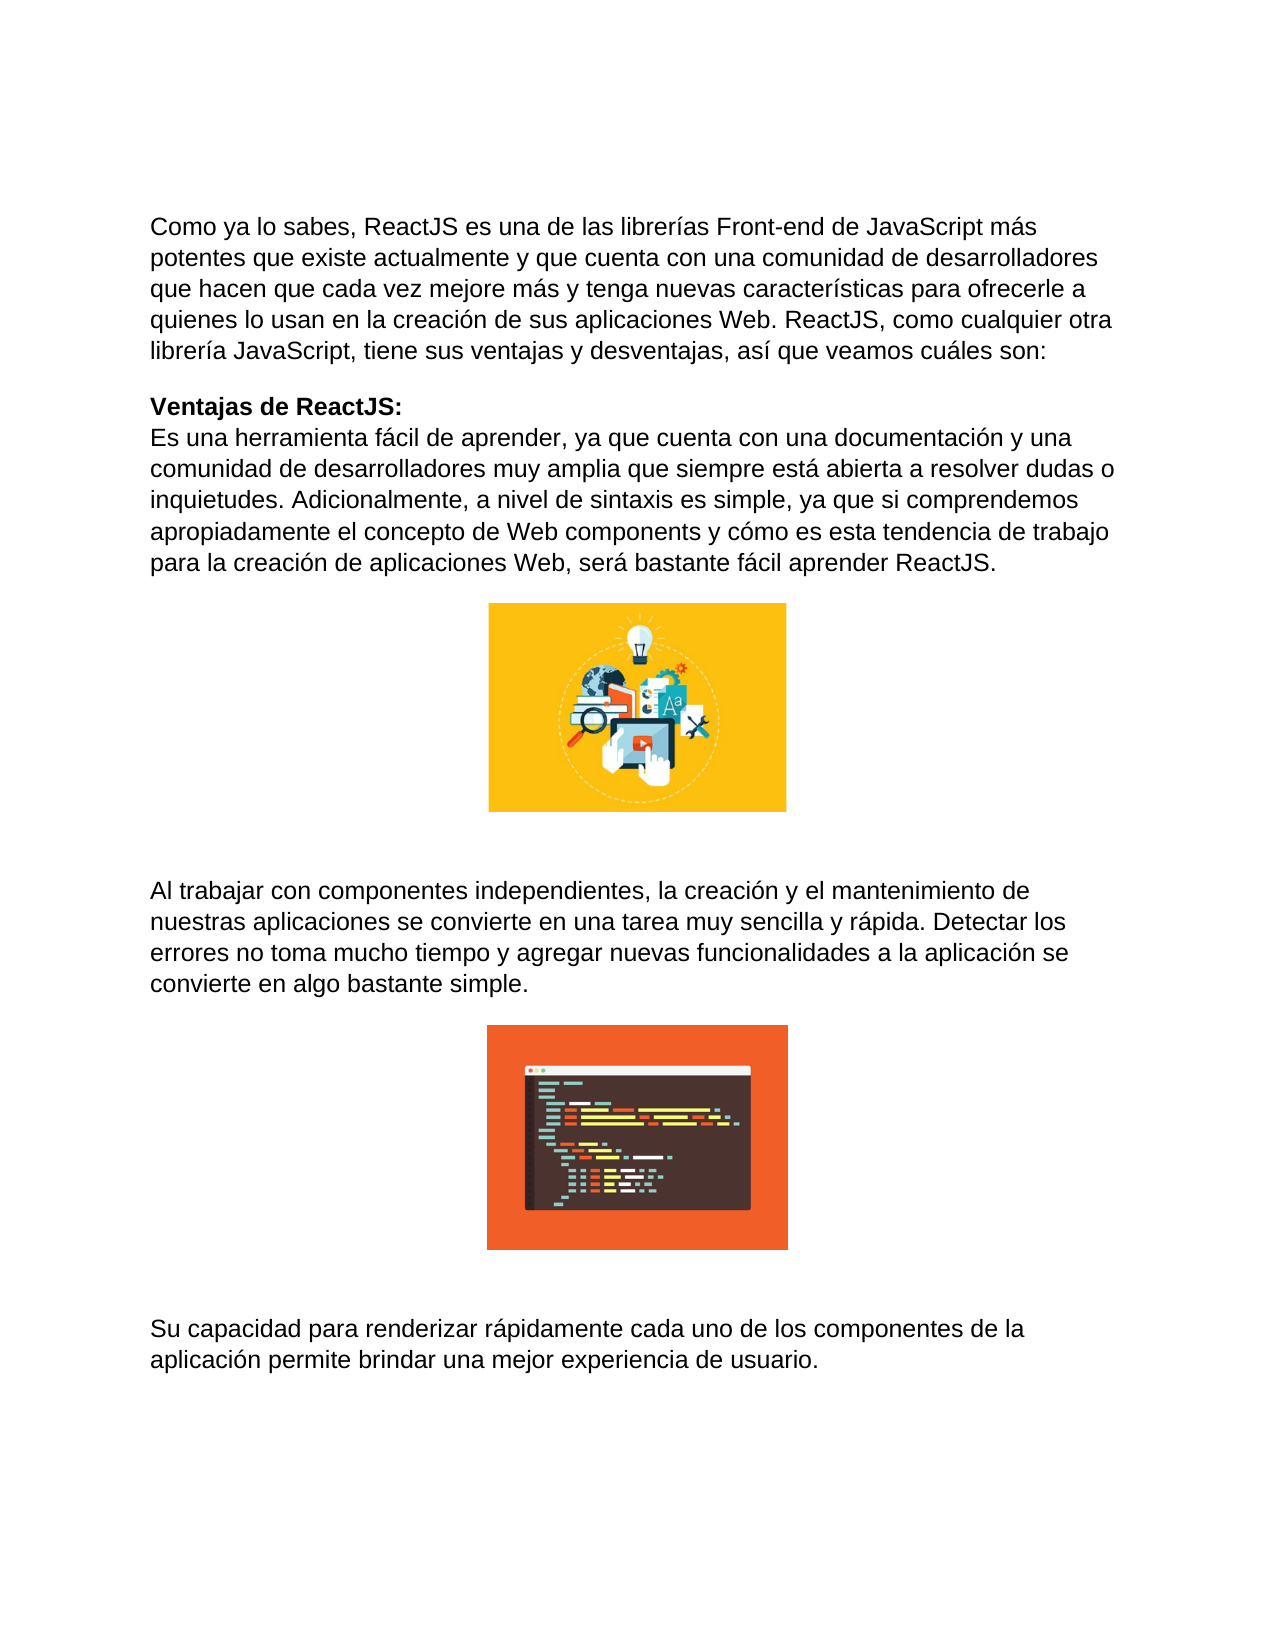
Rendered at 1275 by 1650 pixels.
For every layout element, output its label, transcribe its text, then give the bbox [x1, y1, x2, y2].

text Como ya lo sabes, ReactJS es una de las librerías Front-end de JavaScript más potentes que existe actualmente y que cuenta con una comunidad de desarrolladores que hacen que cada vez mejore más y tenga nuevas características para ofrecerle a quienes lo usan en la creación de sus aplicaciones Web. ReactJS, como cualquier otra librería JavaScript, tiene sus ventajas y desventajas, así que veamos cuáles son: [150, 150, 1125, 365]
picture [487, 1025, 788, 1250]
subtitle Ventajas de ReactJS: [150, 392, 1125, 421]
text Al trabajar con componentes independientes, la creación y el mantenimiento de nuestras aplicaciones se convierte en una tarea muy sencilla y rápida. Detectar los errores no toma mucho tiempo y agregar nuevas funcionalidades a la aplicación se convierte en algo bastante simple. [150, 814, 1125, 998]
text Es una herramienta fácil de aprender, ya que cuenta con una documentación y una comunidad de desarrolladores muy amplia que siempre está abierta a resolver dudas o inquietudes. Adicionalmente, a nivel de sintaxis es simple, ya que si comprendemos apropiadamente el concepto de Web components y cómo es esta tendencia de trabajo para la creación de aplicaciones Web, será bastante fácil aprender ReactJS. [150, 423, 1125, 576]
text Su capacidad para renderizar rápidamente cada uno de los componentes de la aplicación permite brindar una mejor experiencia de usuario. [150, 1252, 1125, 1374]
picture [488, 603, 787, 812]
